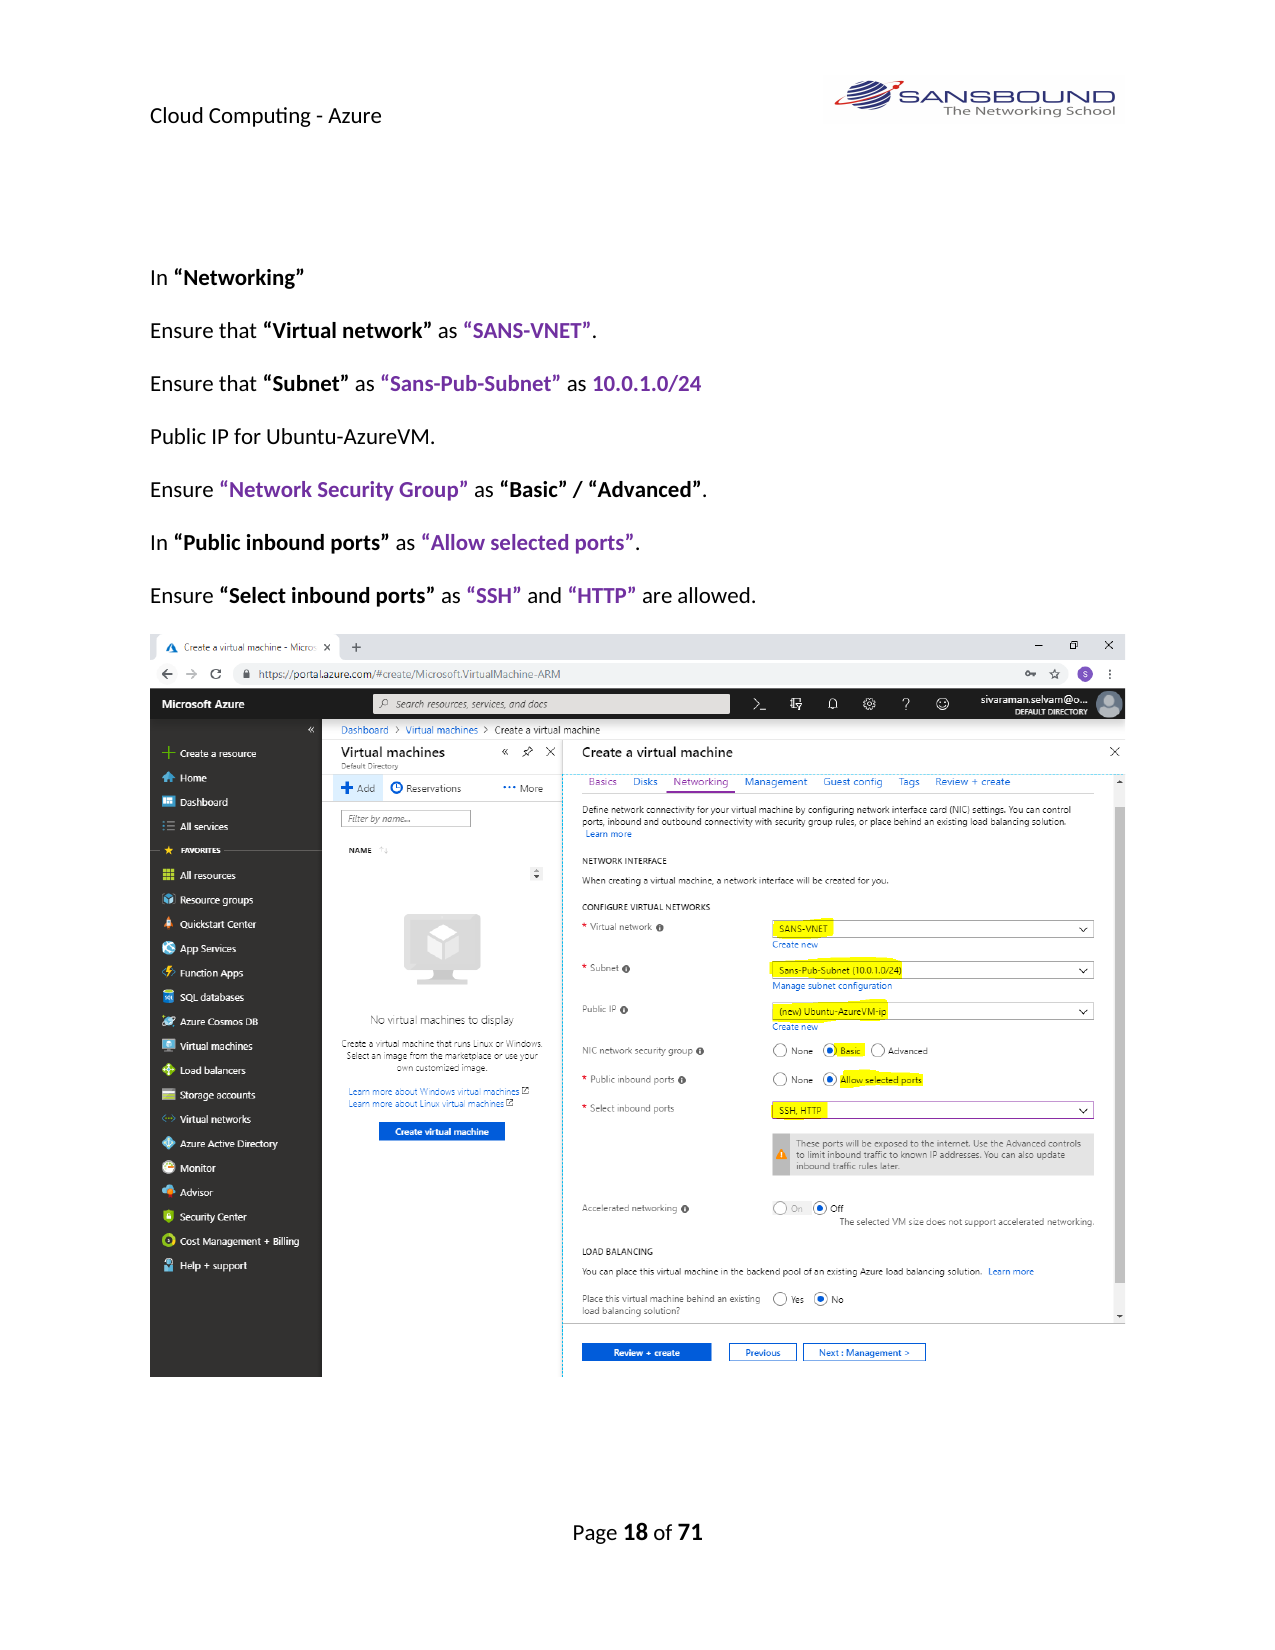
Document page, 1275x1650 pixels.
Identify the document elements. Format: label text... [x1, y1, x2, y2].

text In “Public inbound ports” as “Allow selected ports”. [150, 528, 1125, 556]
text Ensure “Select inbound ports” as “SSH” and “HTTP” are allowed. [150, 581, 1125, 609]
text Ensure that “Subnet” as “Sans-Pub-Subnet” as 10.0.1.0/24 [150, 369, 1125, 397]
text Ensure that “Virtual network” as “SANS-VNET”. [150, 316, 1125, 344]
text In “Networking” [150, 263, 1125, 291]
text Public IP for Ubuntu-AzureVM. [150, 422, 1125, 450]
picture [150, 634, 1125, 1377]
picture [823, 75, 1125, 124]
text Ensure “Network Security Group” as “Basic” / “Advanced”. [150, 475, 1125, 503]
